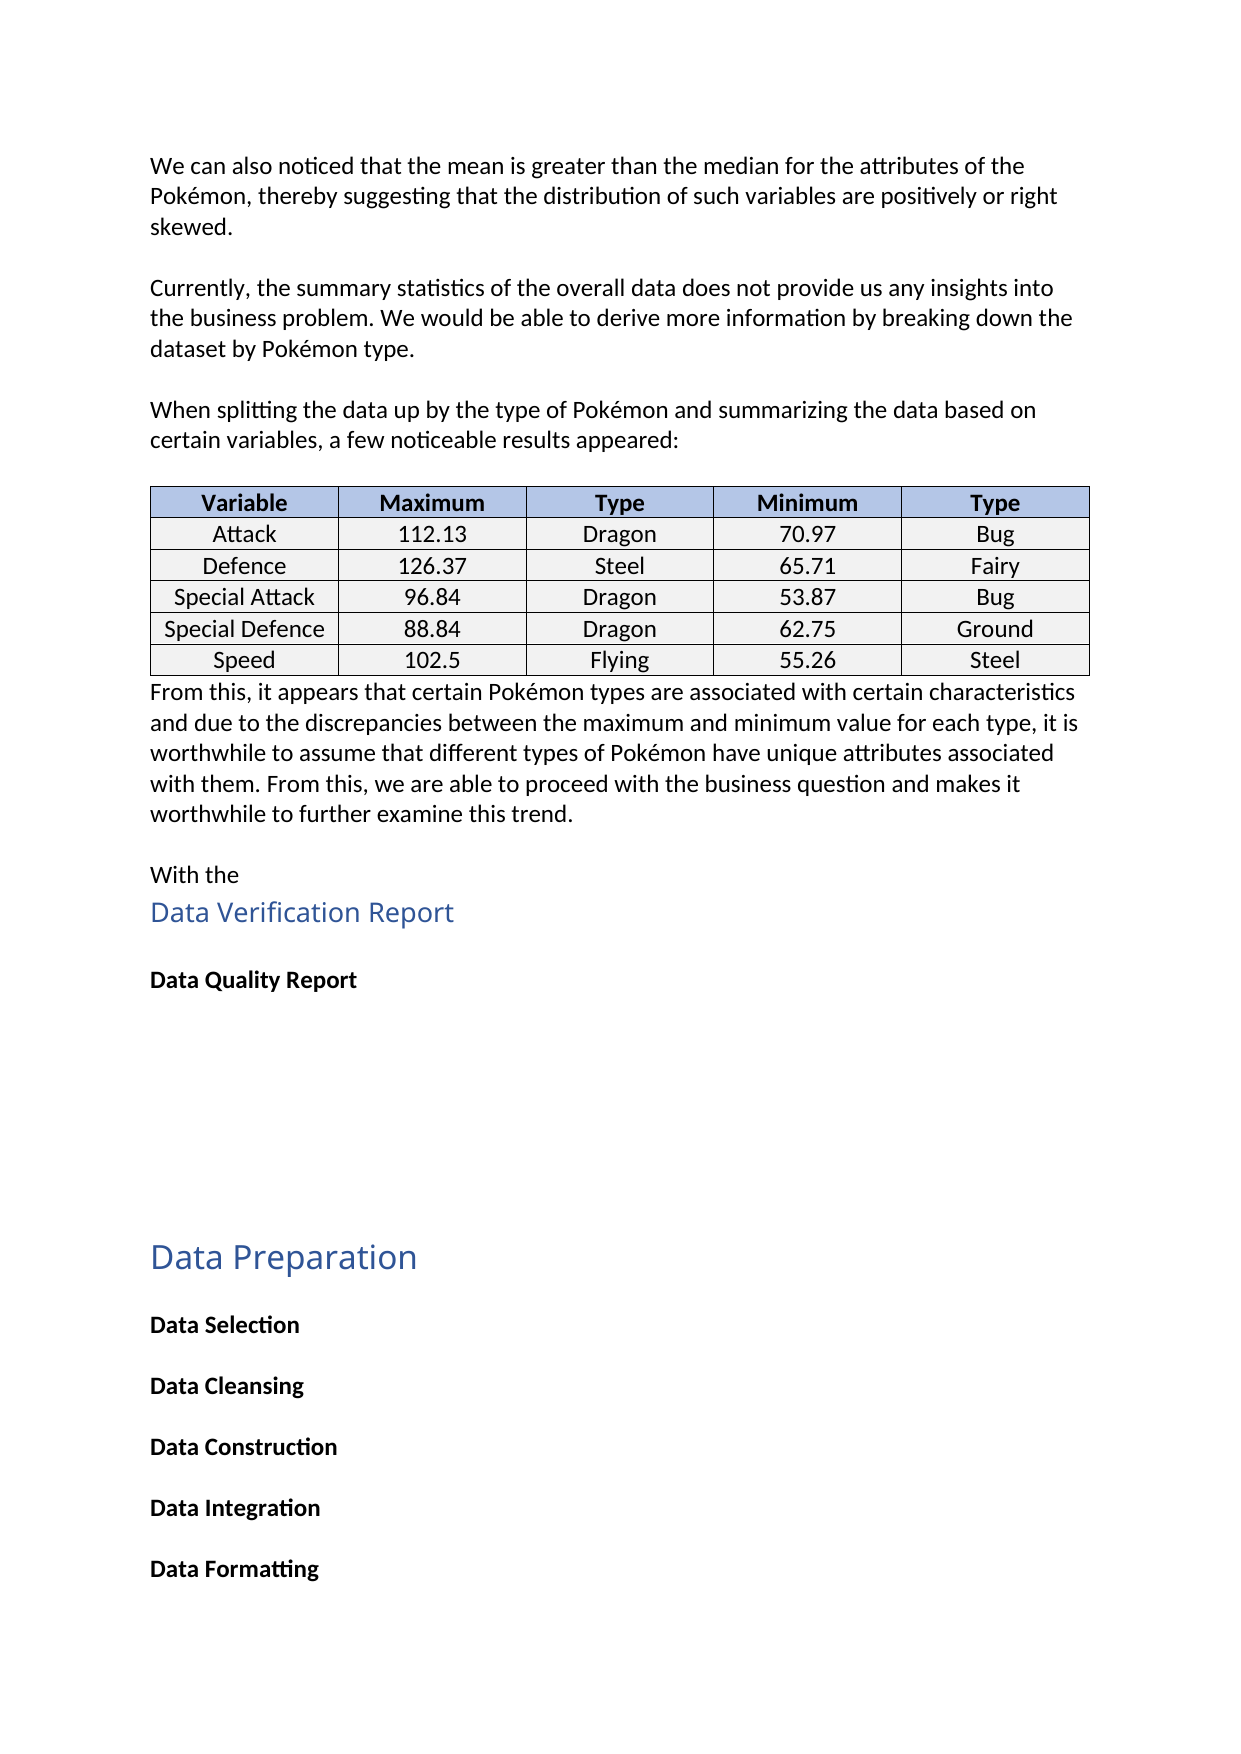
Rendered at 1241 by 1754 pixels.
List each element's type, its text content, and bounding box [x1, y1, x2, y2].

table_cell 102.5 [339, 645, 526, 675]
table_cell Speed [151, 645, 338, 675]
text Data Cleansing [150, 1370, 1090, 1401]
table_header Type [902, 487, 1089, 517]
text We can also noticed that the mean is greater than the median for the attributes of the Pokémon, thereby suggesting that the distribution of such variables are positively or right skewed. [150, 150, 1090, 242]
table_cell 62.75 [714, 613, 901, 643]
table_cell Special Attack [151, 581, 338, 612]
table_cell 55.26 [714, 645, 901, 675]
table_cell Bug [902, 581, 1089, 612]
text When splitting the data up by the type of Pokémon and summarizing the data based on certain variables, a few noticeable results appeared: [150, 394, 1090, 455]
table_cell Special Defence [151, 613, 338, 643]
table_cell Fairy [902, 550, 1089, 580]
text From this, it appears that certain Pokémon types are associated with certain characteristics and due to the discrepancies between the maximum and minimum value for each type, it is worthwhile to assume that different types of Pokémon have unique attributes associated with them. From this, we are able to proceed with the business question and makes it worthwhile to further examine this trend. [150, 676, 1090, 829]
table_cell 126.37 [339, 550, 526, 580]
table_header Maximum [339, 487, 526, 517]
text Data Integration [150, 1492, 1090, 1523]
table_cell 88.84 [339, 613, 526, 643]
table_cell Steel [527, 550, 713, 580]
subtitle Data Preparation [150, 1233, 1090, 1279]
table_cell Dragon [527, 518, 713, 549]
table_cell Bug [902, 518, 1089, 549]
table_cell Dragon [527, 613, 713, 643]
table_cell 96.84 [339, 581, 526, 612]
table_cell Ground [902, 613, 1089, 643]
table_cell Defence [151, 550, 338, 580]
text Data Formatting [150, 1553, 1090, 1584]
table_header Type [527, 487, 713, 517]
table_cell Dragon [527, 581, 713, 612]
table_cell Flying [527, 645, 713, 675]
text With the [150, 859, 1090, 890]
table_cell 70.97 [714, 518, 901, 549]
subtitle Data Verification Report [150, 894, 1090, 931]
text Currently, the summary statistics of the overall data does not provide us any insights into the business problem. We would be able to derive more information by breaking down the dataset by Pokémon type. [150, 272, 1090, 364]
table_cell 65.71 [714, 550, 901, 580]
table_cell 112.13 [339, 518, 526, 549]
table_header Minimum [714, 487, 901, 517]
table_cell Attack [151, 518, 338, 549]
text Data Construction [150, 1431, 1090, 1462]
text Data Quality Report [150, 964, 1090, 995]
table_cell Steel [902, 645, 1089, 675]
table_header Variable [151, 487, 338, 517]
table_cell 53.87 [714, 581, 901, 612]
text Data Selection [150, 1309, 1090, 1340]
